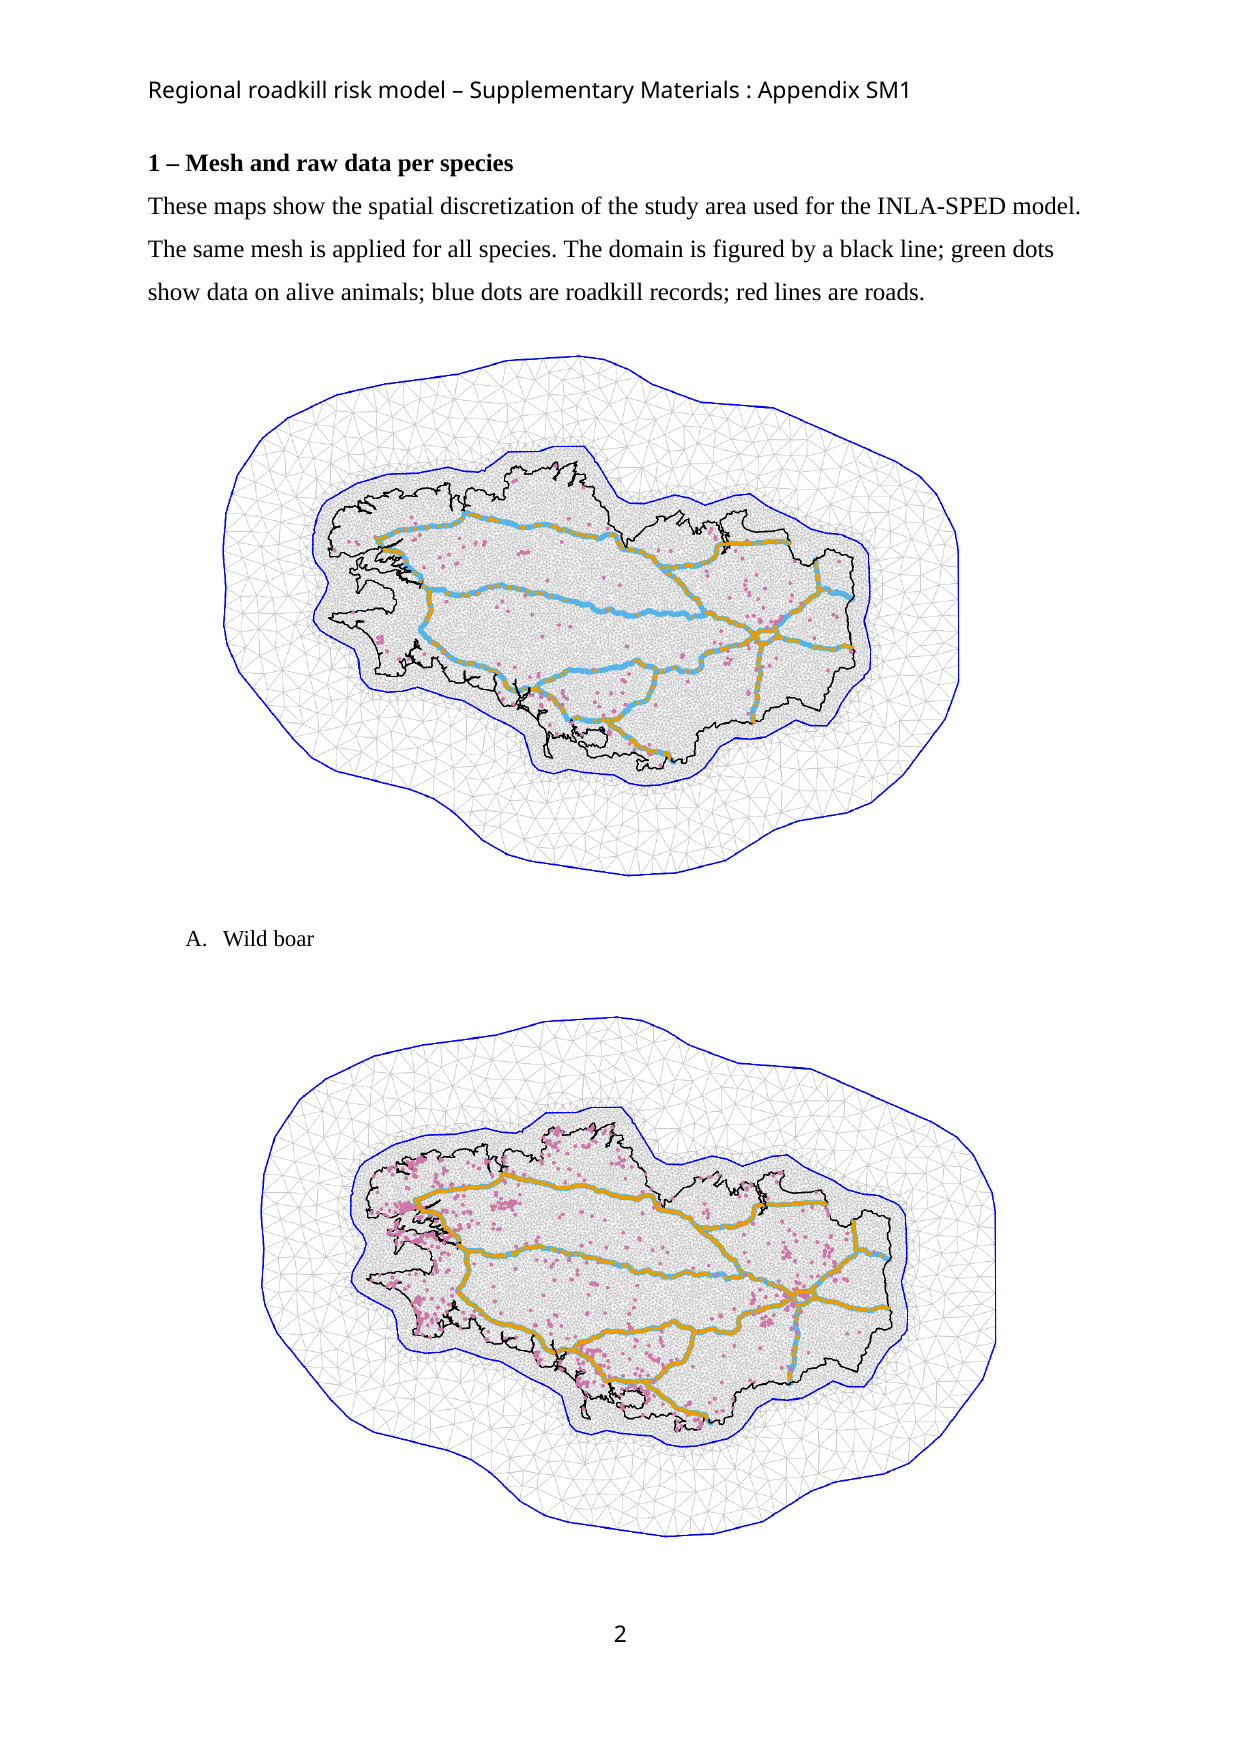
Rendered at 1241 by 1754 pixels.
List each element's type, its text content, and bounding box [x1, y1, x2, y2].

text 1 – Mesh and raw data per species [148, 148, 1093, 176]
picture [147, 320, 1034, 911]
picture [185, 981, 1071, 1572]
list Wild boar [185, 925, 1093, 951]
text These maps show the spatial discretization of the study area used for the INLA-SPED model. The same mesh is applied for all species. The domain is figured by a black line; green dots show data on alive animals; blue dots are roadkill records; red lines are roads. [148, 191, 1093, 306]
